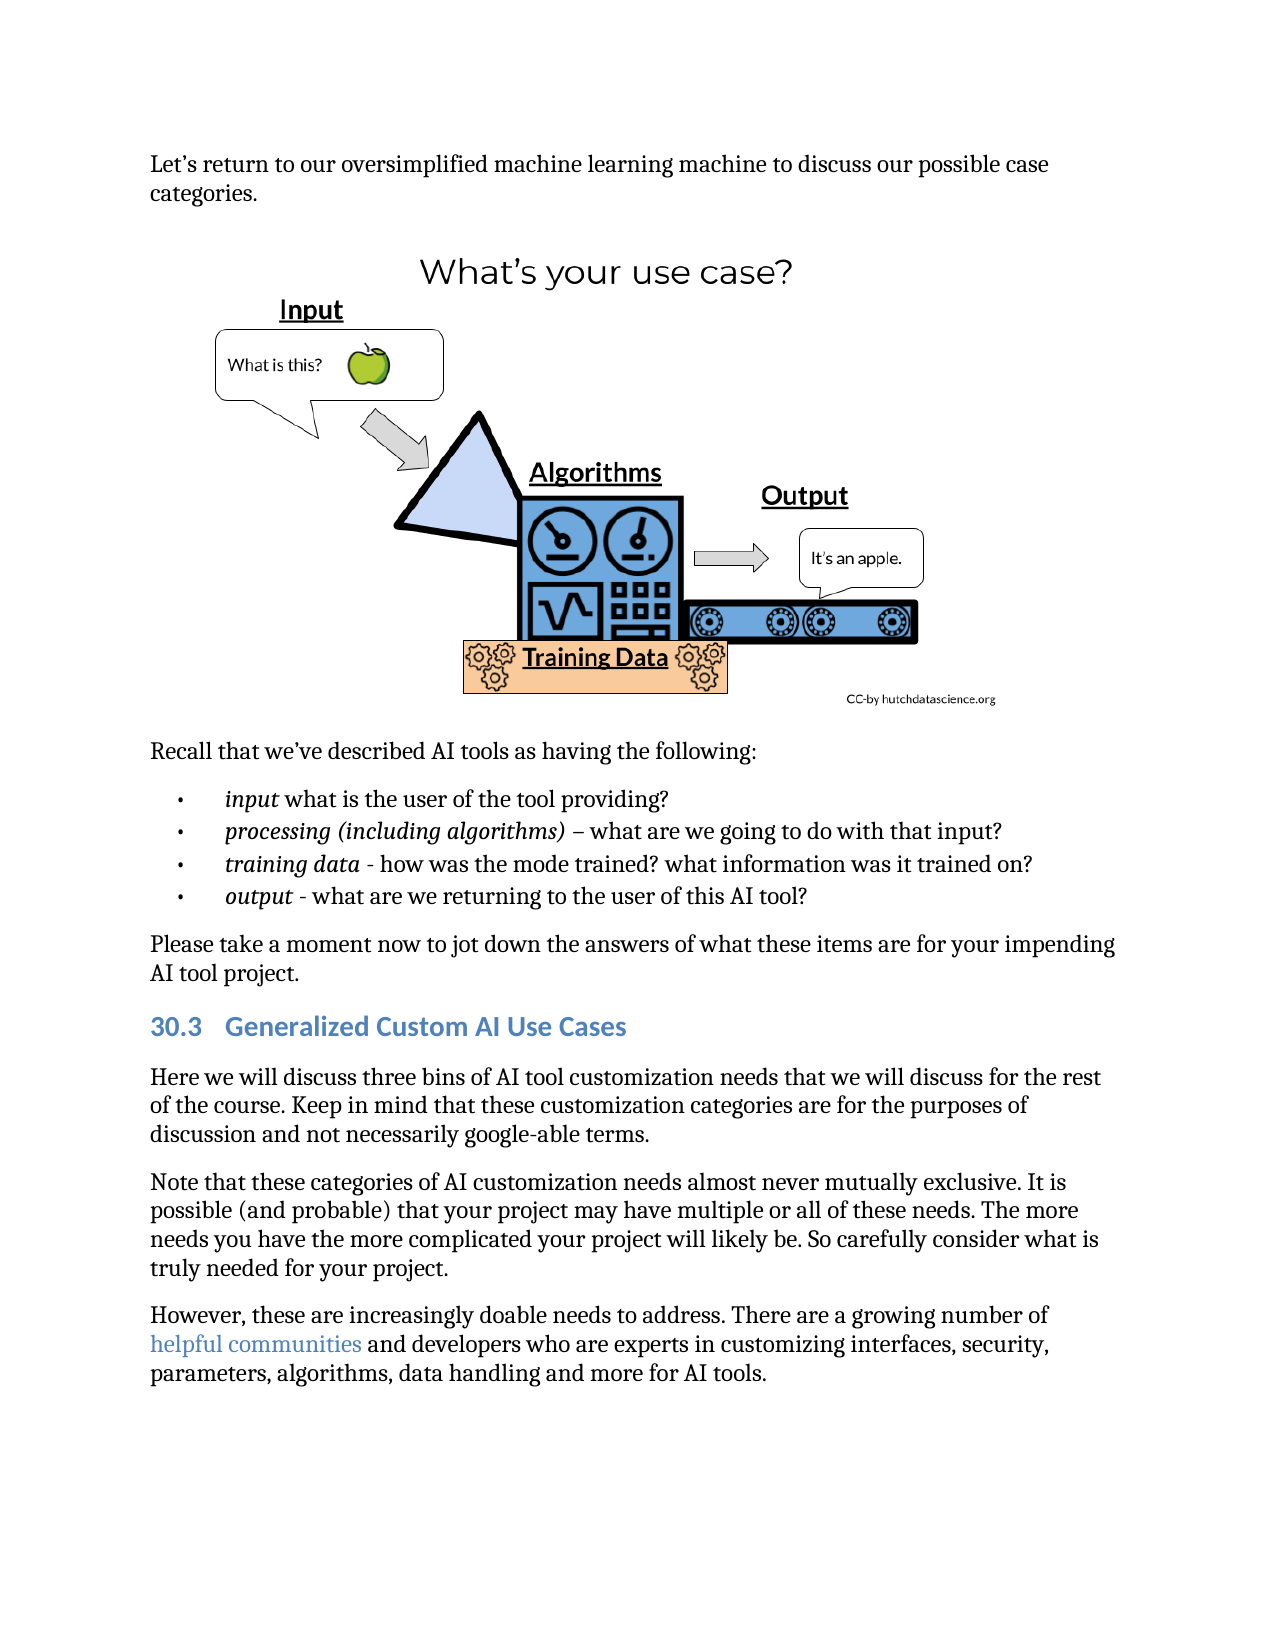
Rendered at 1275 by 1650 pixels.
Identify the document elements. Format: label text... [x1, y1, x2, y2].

subtitle 30.3 Generalized Custom AI Use Cases [150, 1008, 1125, 1044]
text Please take a moment now to jot down the answers of what these items are for your impending AI tool project. [150, 930, 1125, 987]
text Recall that we’ve described AI tools as having the following: [150, 737, 1125, 766]
text Let’s return to our oversimplified machine learning machine to discuss our possible case categories. [150, 150, 1125, 207]
list input what is the user of the tool providing? [175, 785, 1125, 813]
text Here we will discuss three bins of AI tool customization needs that we will discuss for the rest of the course. Keep in mind that these customization categories are for the purposes of discussion and not necessarily google-able terms. [150, 1062, 1125, 1149]
list output - what are we returning to the user of this AI tool? [175, 882, 1125, 911]
list processing (including algorithms) – what are we going to do with that input? [175, 817, 1125, 846]
text Note that these categories of AI customization needs almost never mutually exclusive. It is possible (and probable) that your project may have multiple or all of these needs. The more needs you have the more complicated your project will likely be. So carefully consider what is truly needed for your project. [150, 1167, 1125, 1282]
list training data - how was the mode trained? what information was it trained on? [175, 850, 1125, 878]
text However, these are increasingly doable needs to address. There are a growing number of helpful communities and developers who are experts in customizing interfaces, security, parameters, algorithms, data handling and more for AI tools. [150, 1301, 1125, 1387]
picture [168, 226, 1044, 719]
